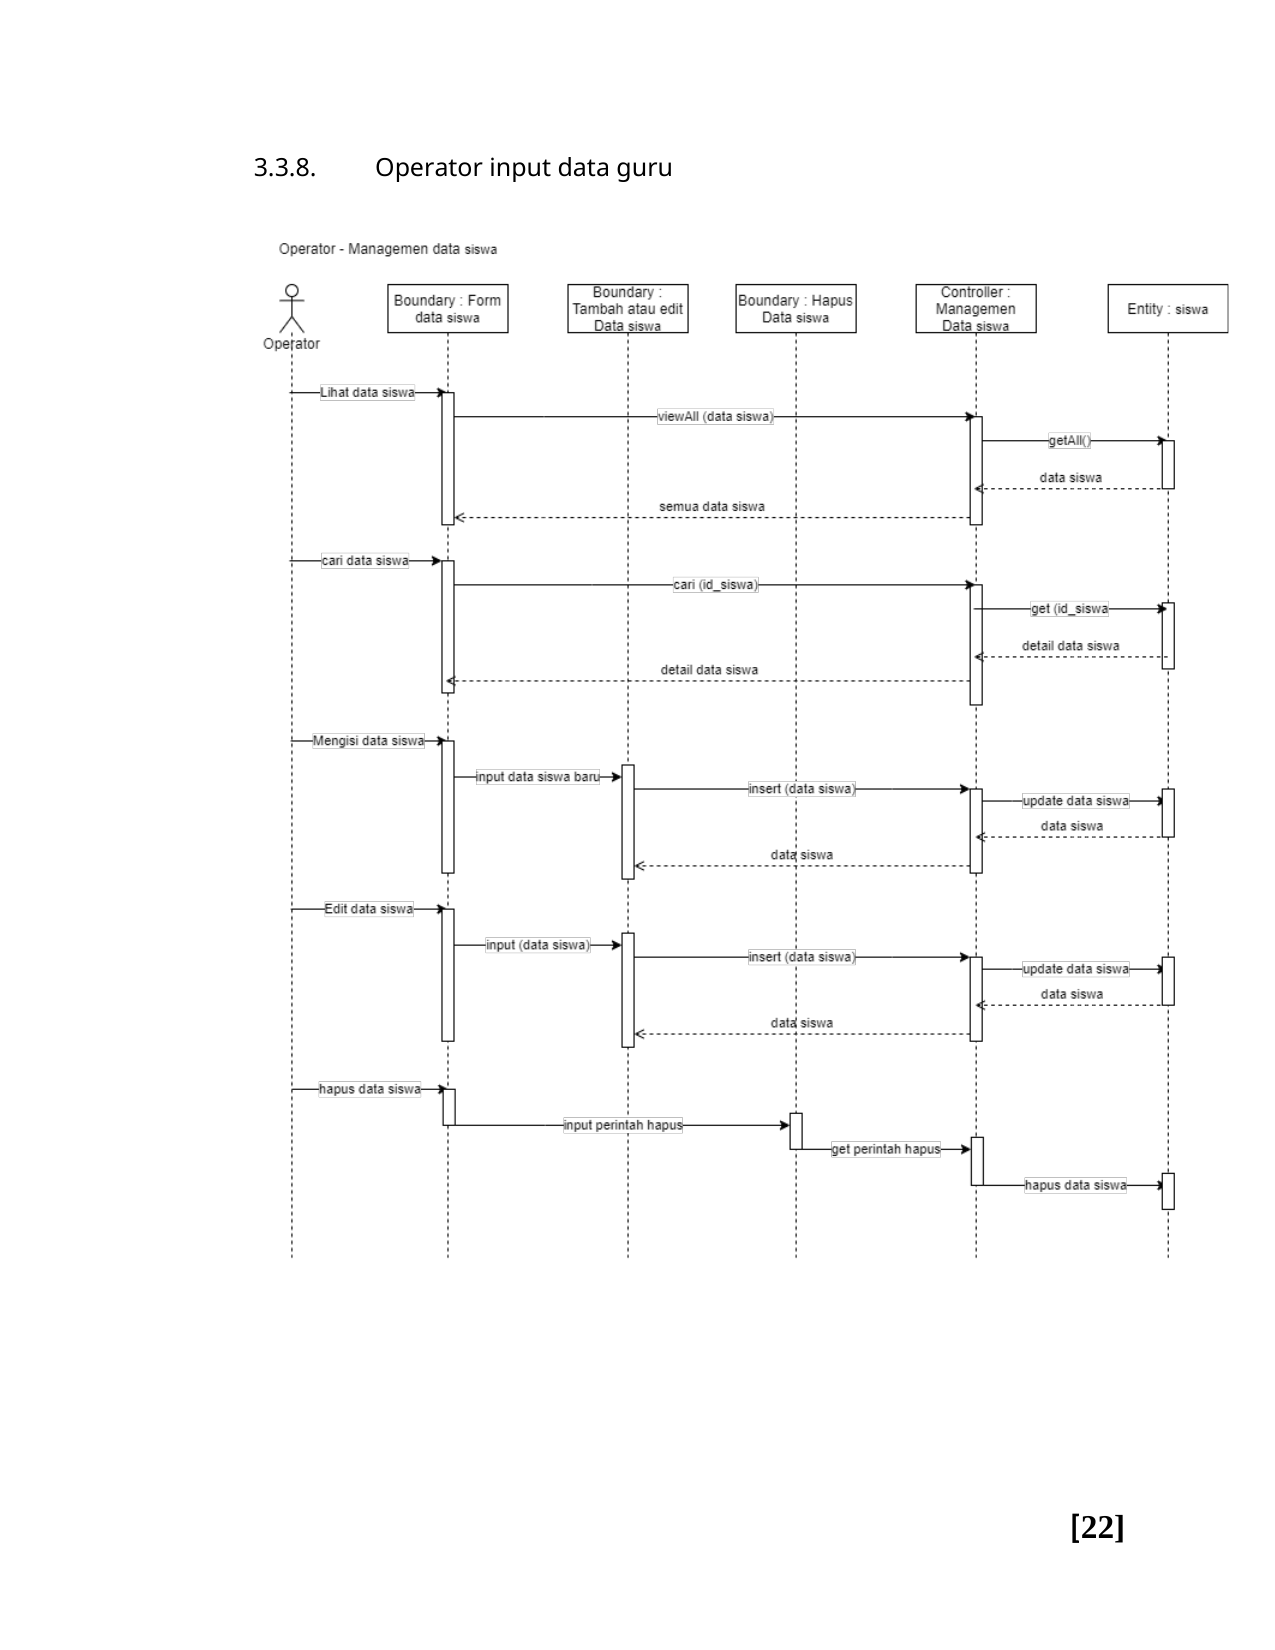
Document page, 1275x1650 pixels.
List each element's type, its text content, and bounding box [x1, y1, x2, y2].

picture [253, 201, 1229, 1317]
list 3.3.8. Operator input data guru [253, 150, 1125, 184]
